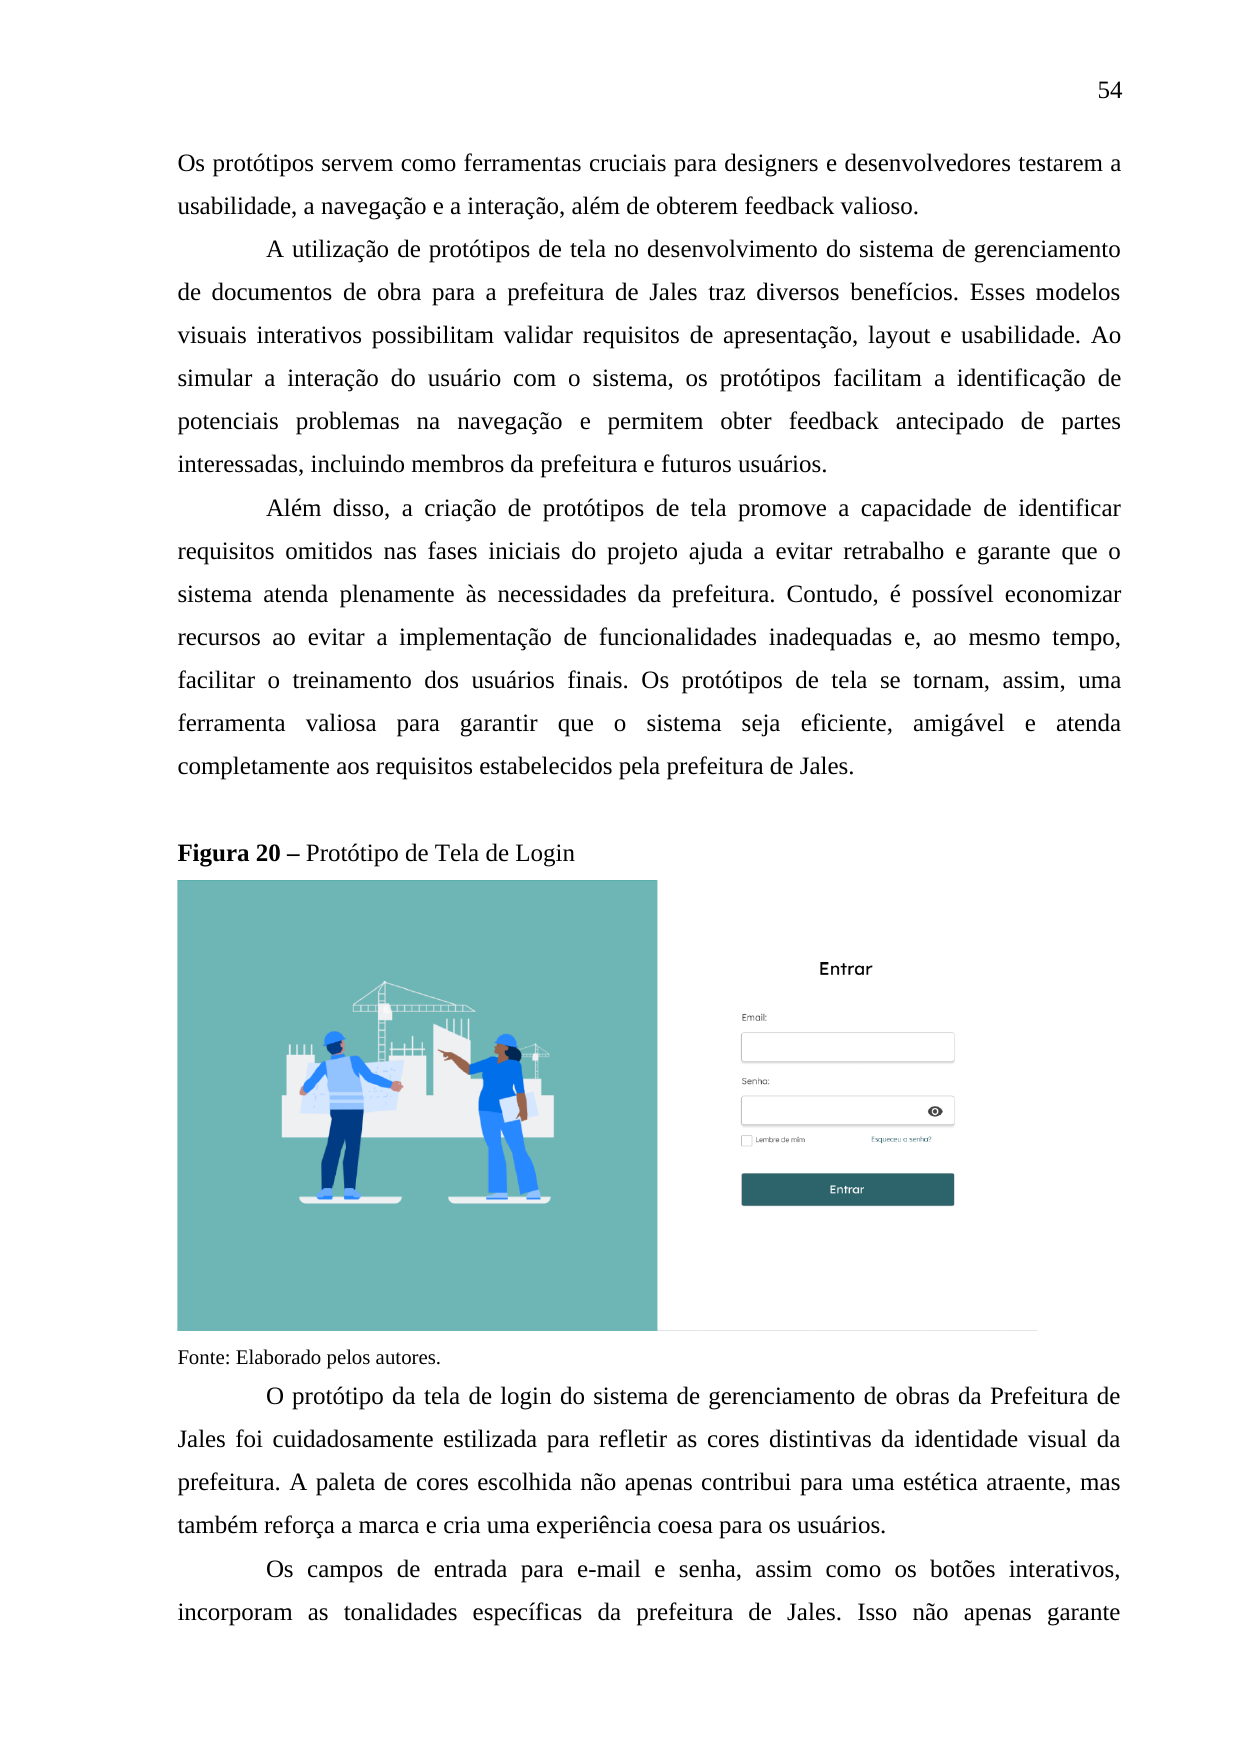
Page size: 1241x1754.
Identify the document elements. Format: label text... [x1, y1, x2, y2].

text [177, 148, 1122, 219]
text A utilização de protótipos de tela no desenvolvimento do sistema de gerenciamento de documentos de obra para a prefeitura de Jales traz diversos benefícios. Esses modelos visuais interativos possibilitam validar requisitos de apresentação, layout e usabilidade. Ao simular a interação do usuário com o sistema, os protótipos facilitam a identificação de potenciais problemas na navegação e permitem obter feedback antecipado de partes interessadas, incluindo membros da prefeitura e futuros usuários. [177, 234, 1122, 478]
picture [177, 880, 1038, 1331]
text Fonte: Elaborado pelos autores. [177, 1345, 1122, 1369]
text Além disso, a criação de protótipos de tela promove a capacidade de identificar requisitos omitidos nas fases iniciais do projeto ajuda a evitar retrabalho e garante que o sistema atenda plenamente às necessidades da prefeitura. Contudo, é possível economizar recursos ao evitar a implementação de funcionalidades inadequadas e, ao mesmo tempo, facilitar o treinamento dos usuários finais. Os protótipos de tela se tornam, assim, uma ferramenta valiosa para garantir que o sistema seja eficiente, amigável e atenda completamente aos requisitos estabelecidos pela prefeitura de Jales. [177, 493, 1122, 780]
text O protótipo da tela de login do sistema de gerenciamento de obras da Prefeitura de Jales foi cuidadosamente estilizada para refletir as cores distintivas da identidade visual da prefeitura. A paleta de cores escolhida não apenas contribui para uma estética atraente, mas também reforça a marca e cria uma experiência coesa para os usuários. [177, 1381, 1122, 1539]
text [177, 1554, 1122, 1626]
